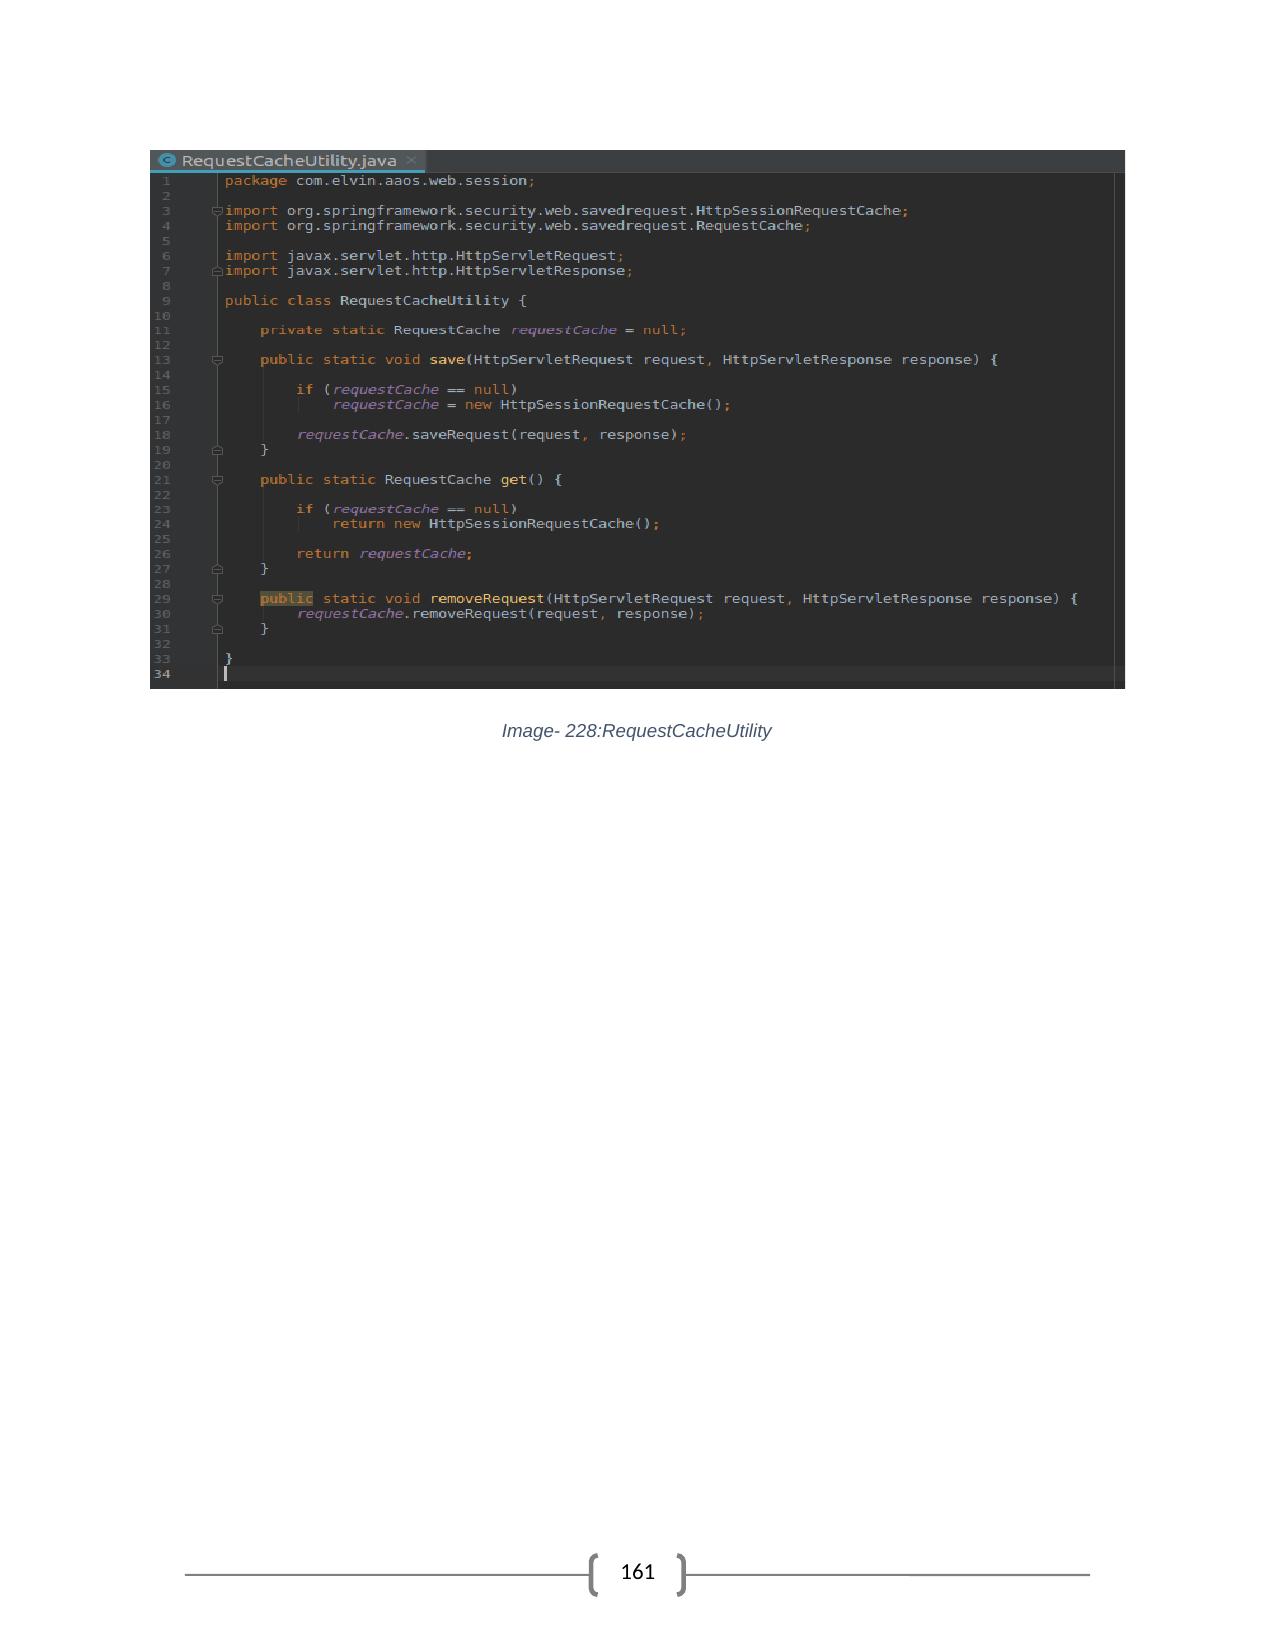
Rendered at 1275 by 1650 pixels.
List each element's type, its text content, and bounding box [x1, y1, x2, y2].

picture [150, 150, 1125, 689]
text Image- 228:RequestCacheUtility [150, 720, 1125, 741]
